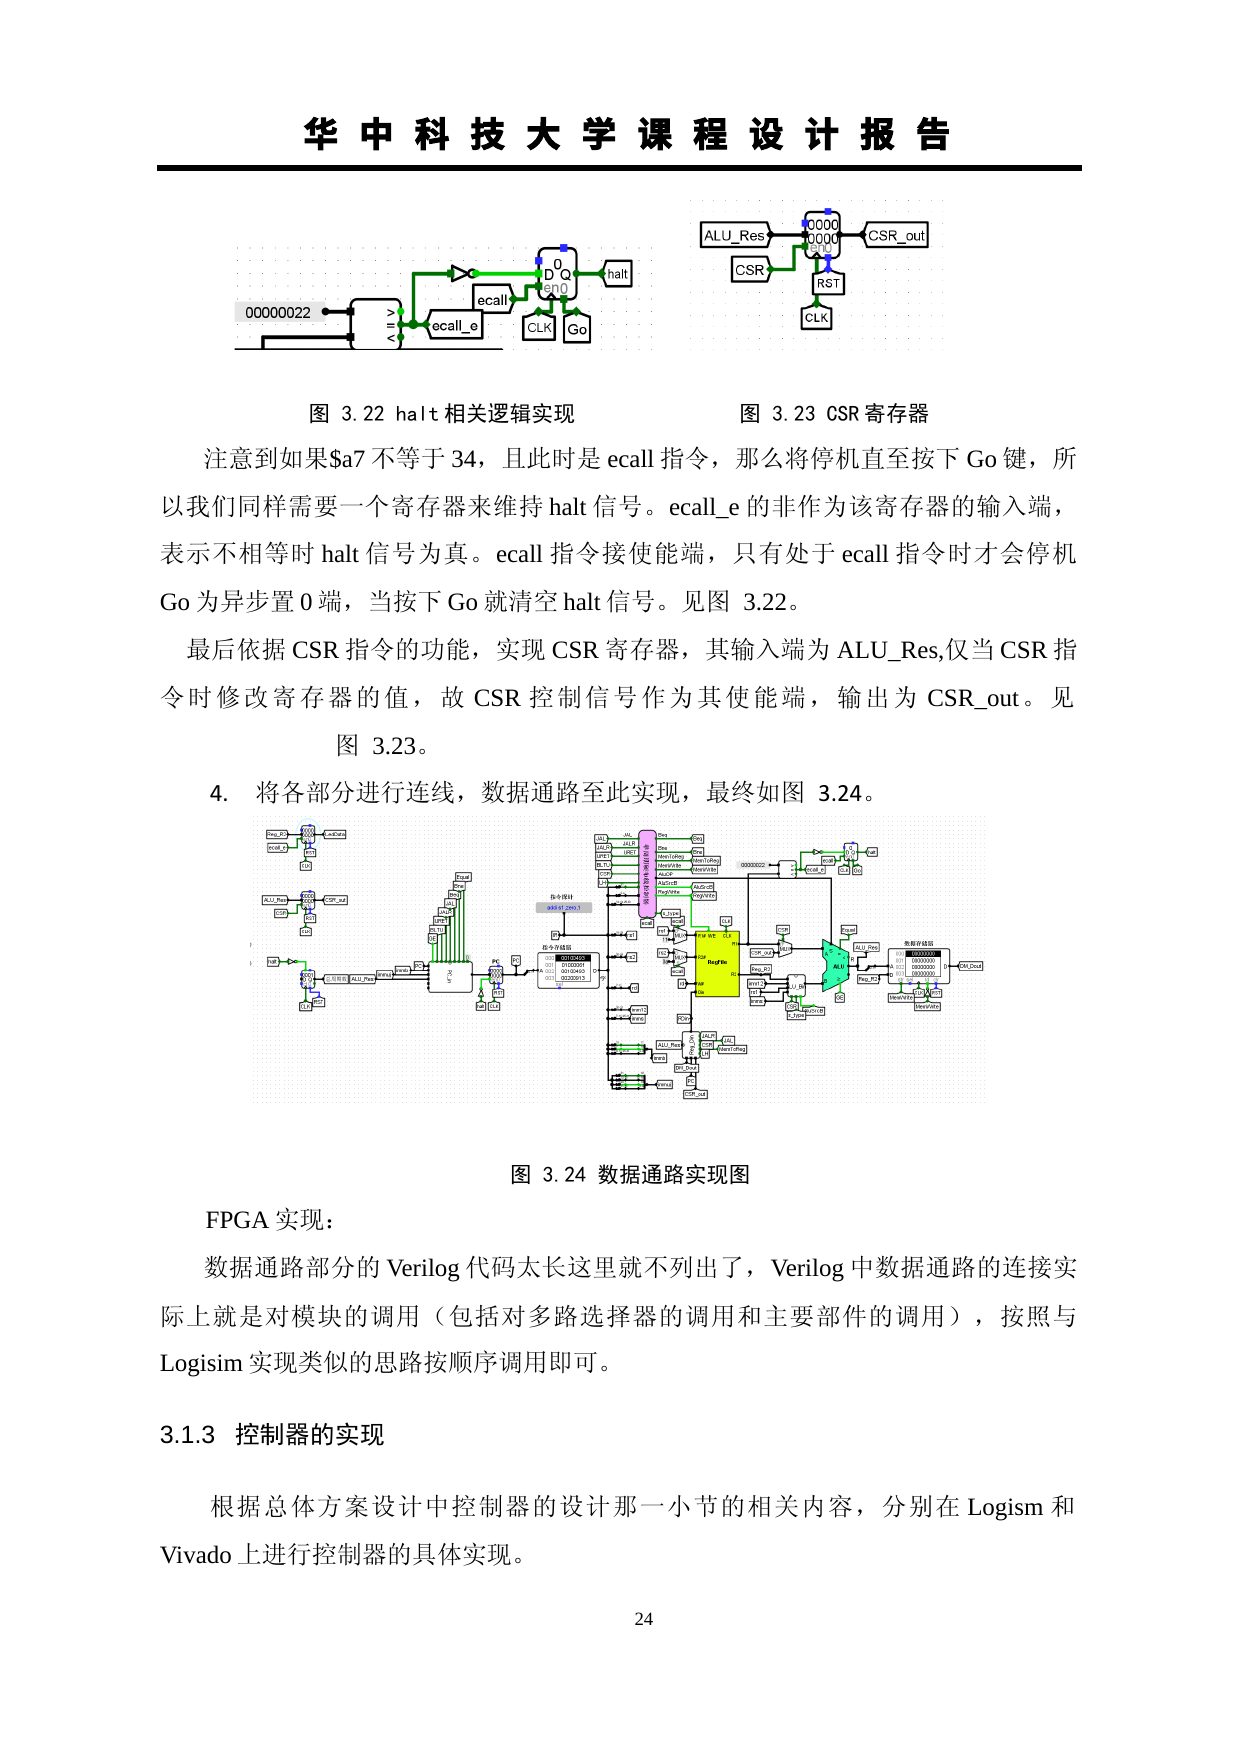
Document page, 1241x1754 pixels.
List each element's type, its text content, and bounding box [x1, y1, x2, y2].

subtitle 控制器的实现 [159, 1410, 1078, 1458]
text 根据总体方案设计中控制器的设计那一小节的相关内容，分别在Logism和Vivado上进行控制器的具体实现。 [159, 1482, 1075, 1577]
picture [234, 237, 659, 350]
list FPGA实现： [159, 1195, 1078, 1243]
picture [683, 198, 950, 350]
text 数据通路部分的Verilog代码太长这里就不列出了，Verilog中数据通路的连接实际上就是对模块的调用（包括对多路选择器的调用和主要部件的调用），按照与Logisim实现类似的思路按顺序调用即可。 [159, 1243, 1078, 1386]
picture [250, 816, 988, 1106]
text 最后依据CSR指令的功能，实现CSR寄存器，其输入端为ALU_Res,仅当CSR指令时修改寄存器的值，故CSR控制信号作为其使能端，输出为CSR_out。见 图 3.15。 [159, 625, 1078, 768]
